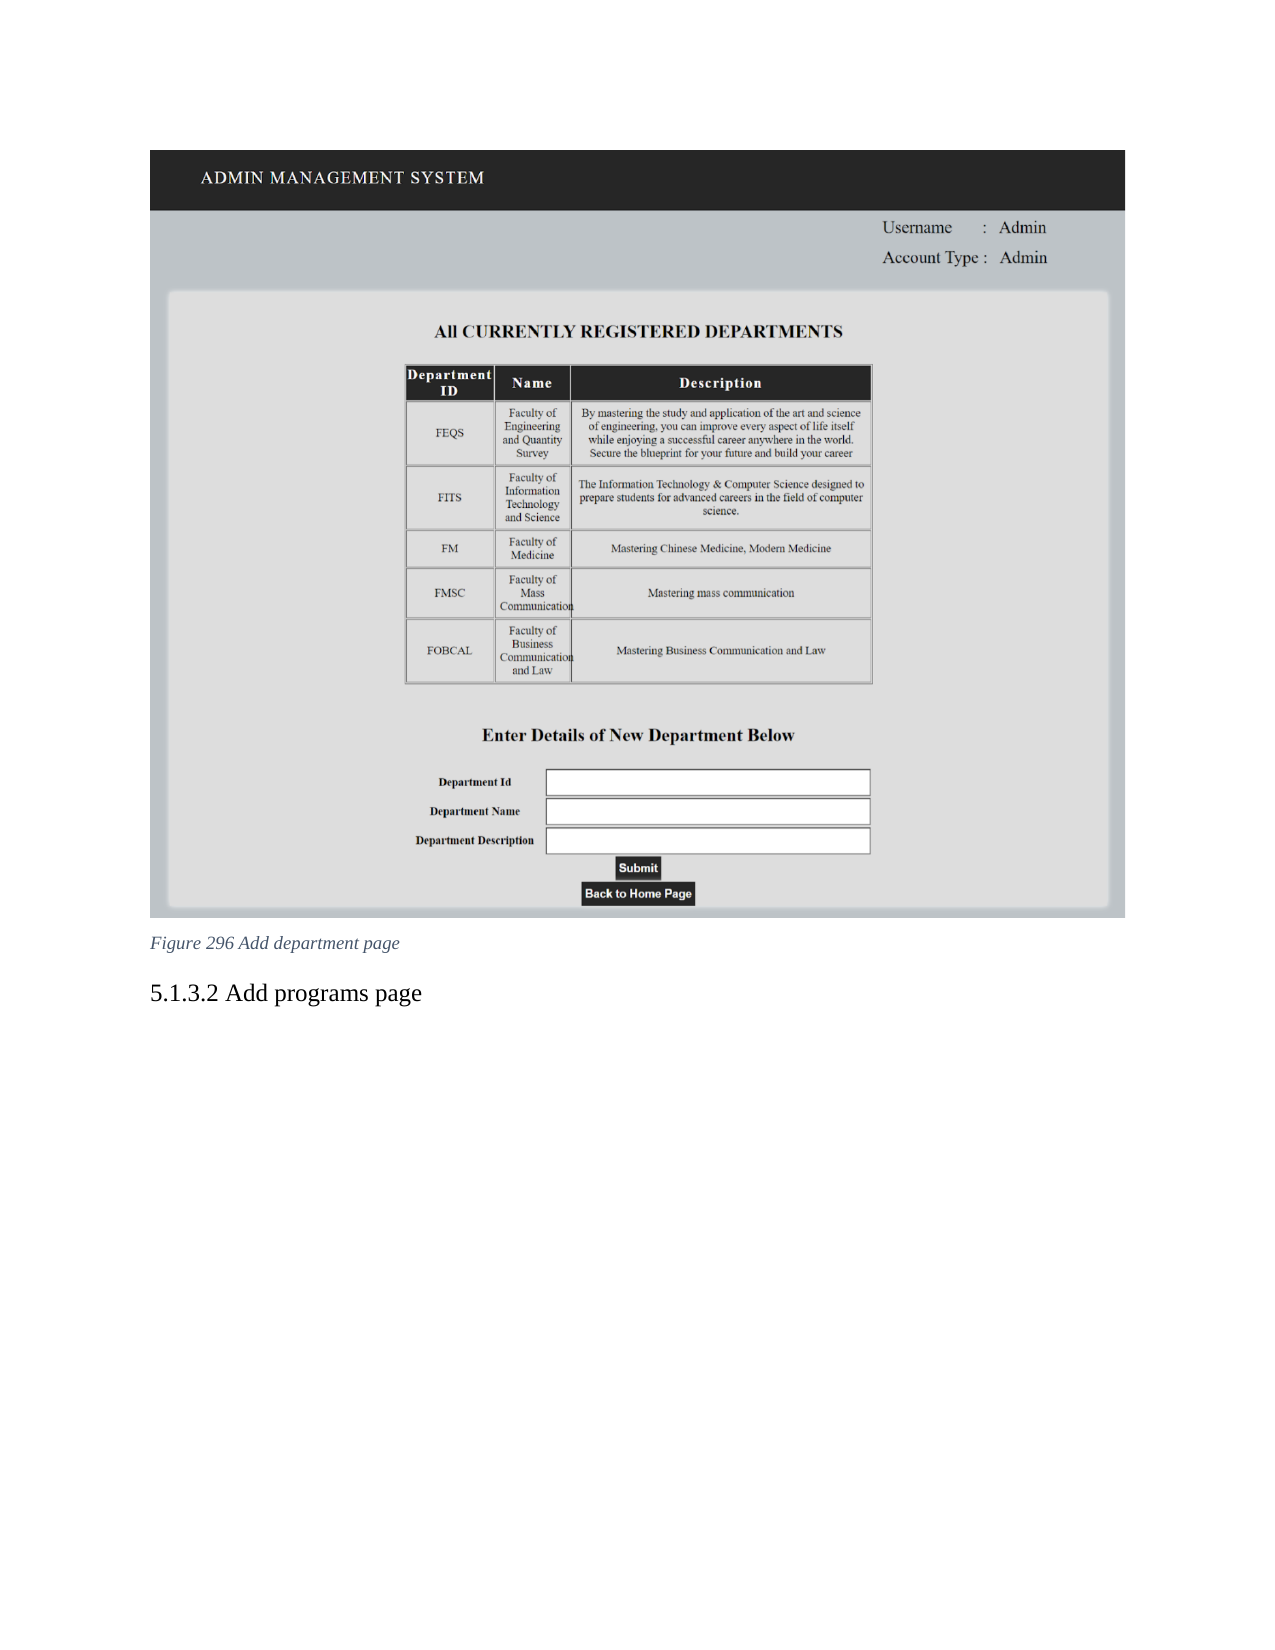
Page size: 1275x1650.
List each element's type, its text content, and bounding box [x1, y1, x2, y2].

picture [150, 150, 1125, 918]
subtitle 5.1.3.2 Add programs page [150, 978, 1125, 1007]
